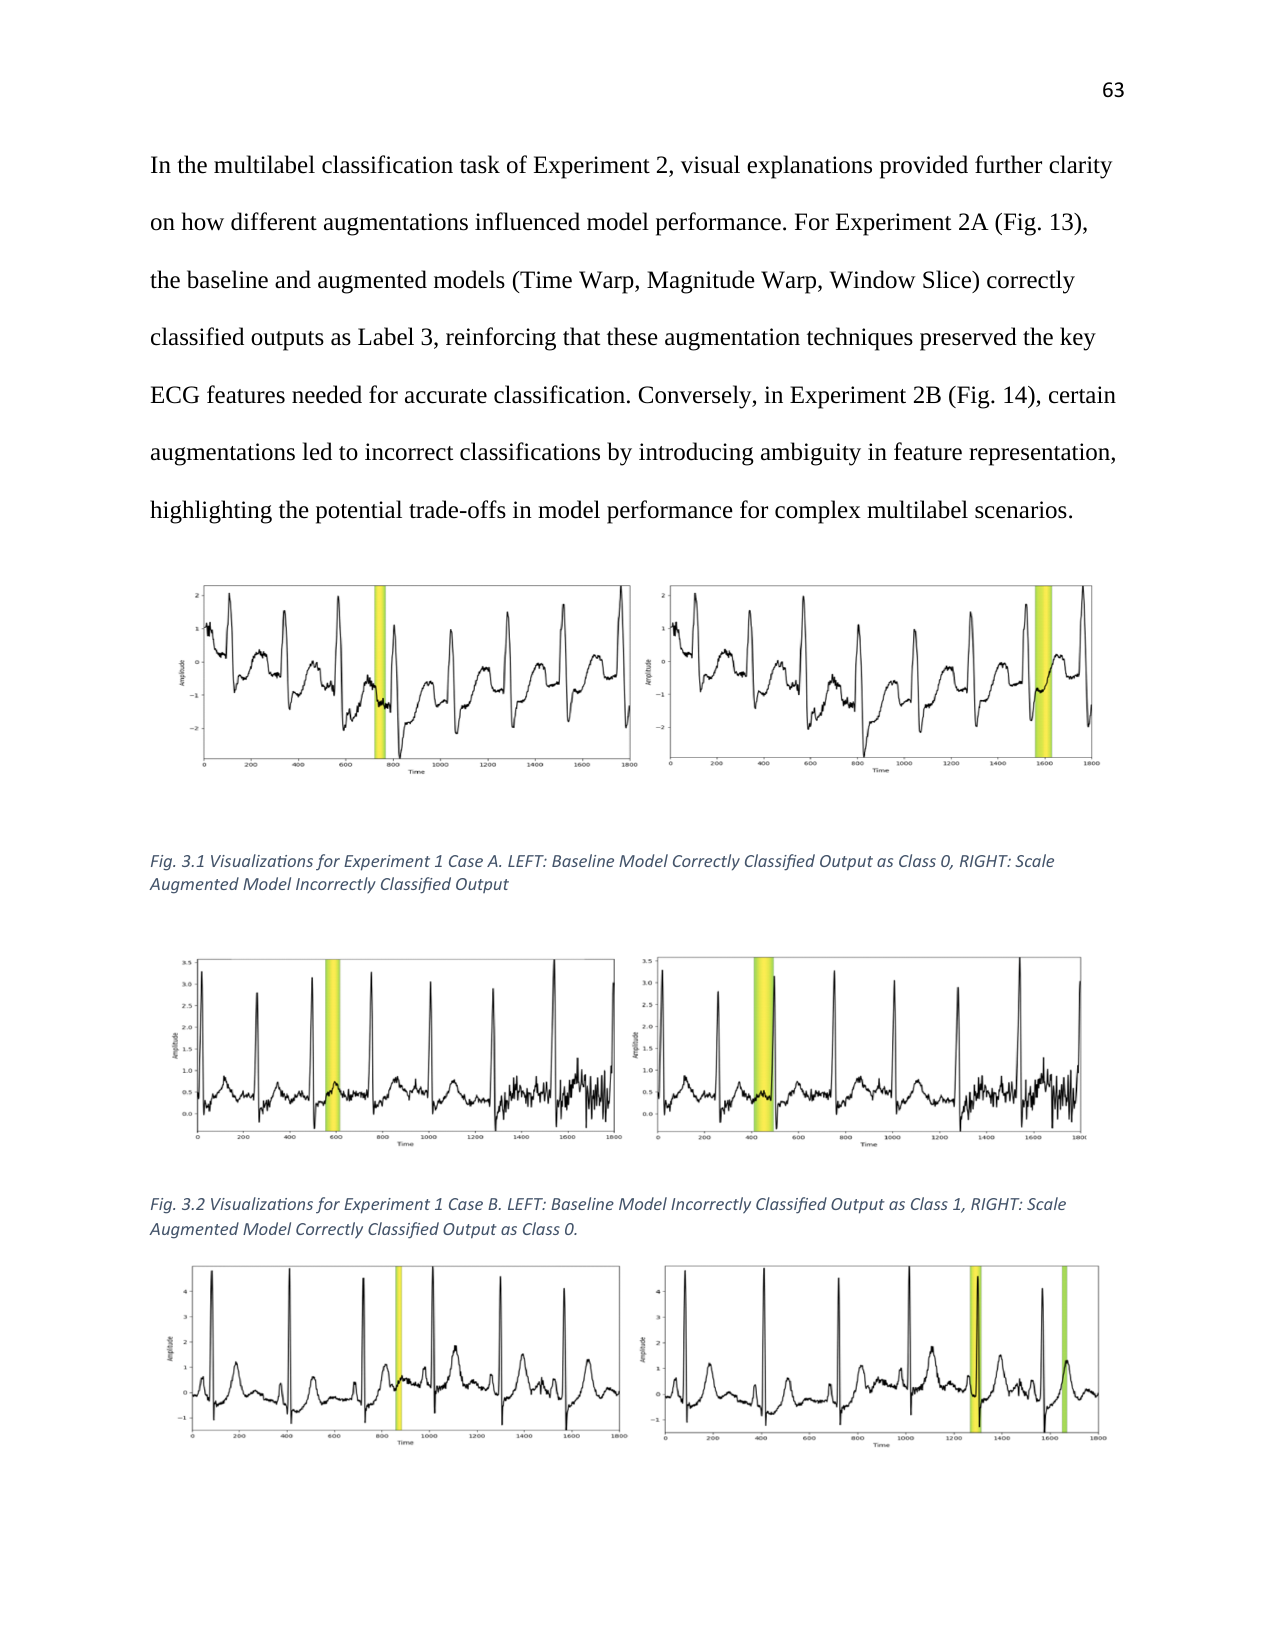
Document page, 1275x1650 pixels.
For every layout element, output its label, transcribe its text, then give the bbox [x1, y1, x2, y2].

text In the multilabel classification task of Experiment 2, visual explanations provided further clarity on how different augmentations influenced model performance. For Experiment 2A (Fig. 13), the baseline and augmented models (Time Warp, Magnitude Warp, Window Slice) correctly classified outputs as Label 3, reinforcing that these augmentation techniques preserved the key ECG features needed for accurate classification. Conversely, in Experiment 2B (Fig. 14), certain augmentations led to incorrect classifications by introducing ambiguity in feature representation, highlighting the potential trade-offs in model performance for complex multilabel scenarios. [150, 150, 1125, 551]
picture [150, 1242, 1125, 1473]
picture [150, 942, 1112, 1174]
picture [150, 551, 1125, 805]
text Fig. 3.1 Visualizations for Experiment 1 Case A. LEFT: Baseline Model Correctly Classified Output as Class 0, RIGHT: Scale Augmented Model Incorrectly Classified Output [150, 849, 1125, 895]
